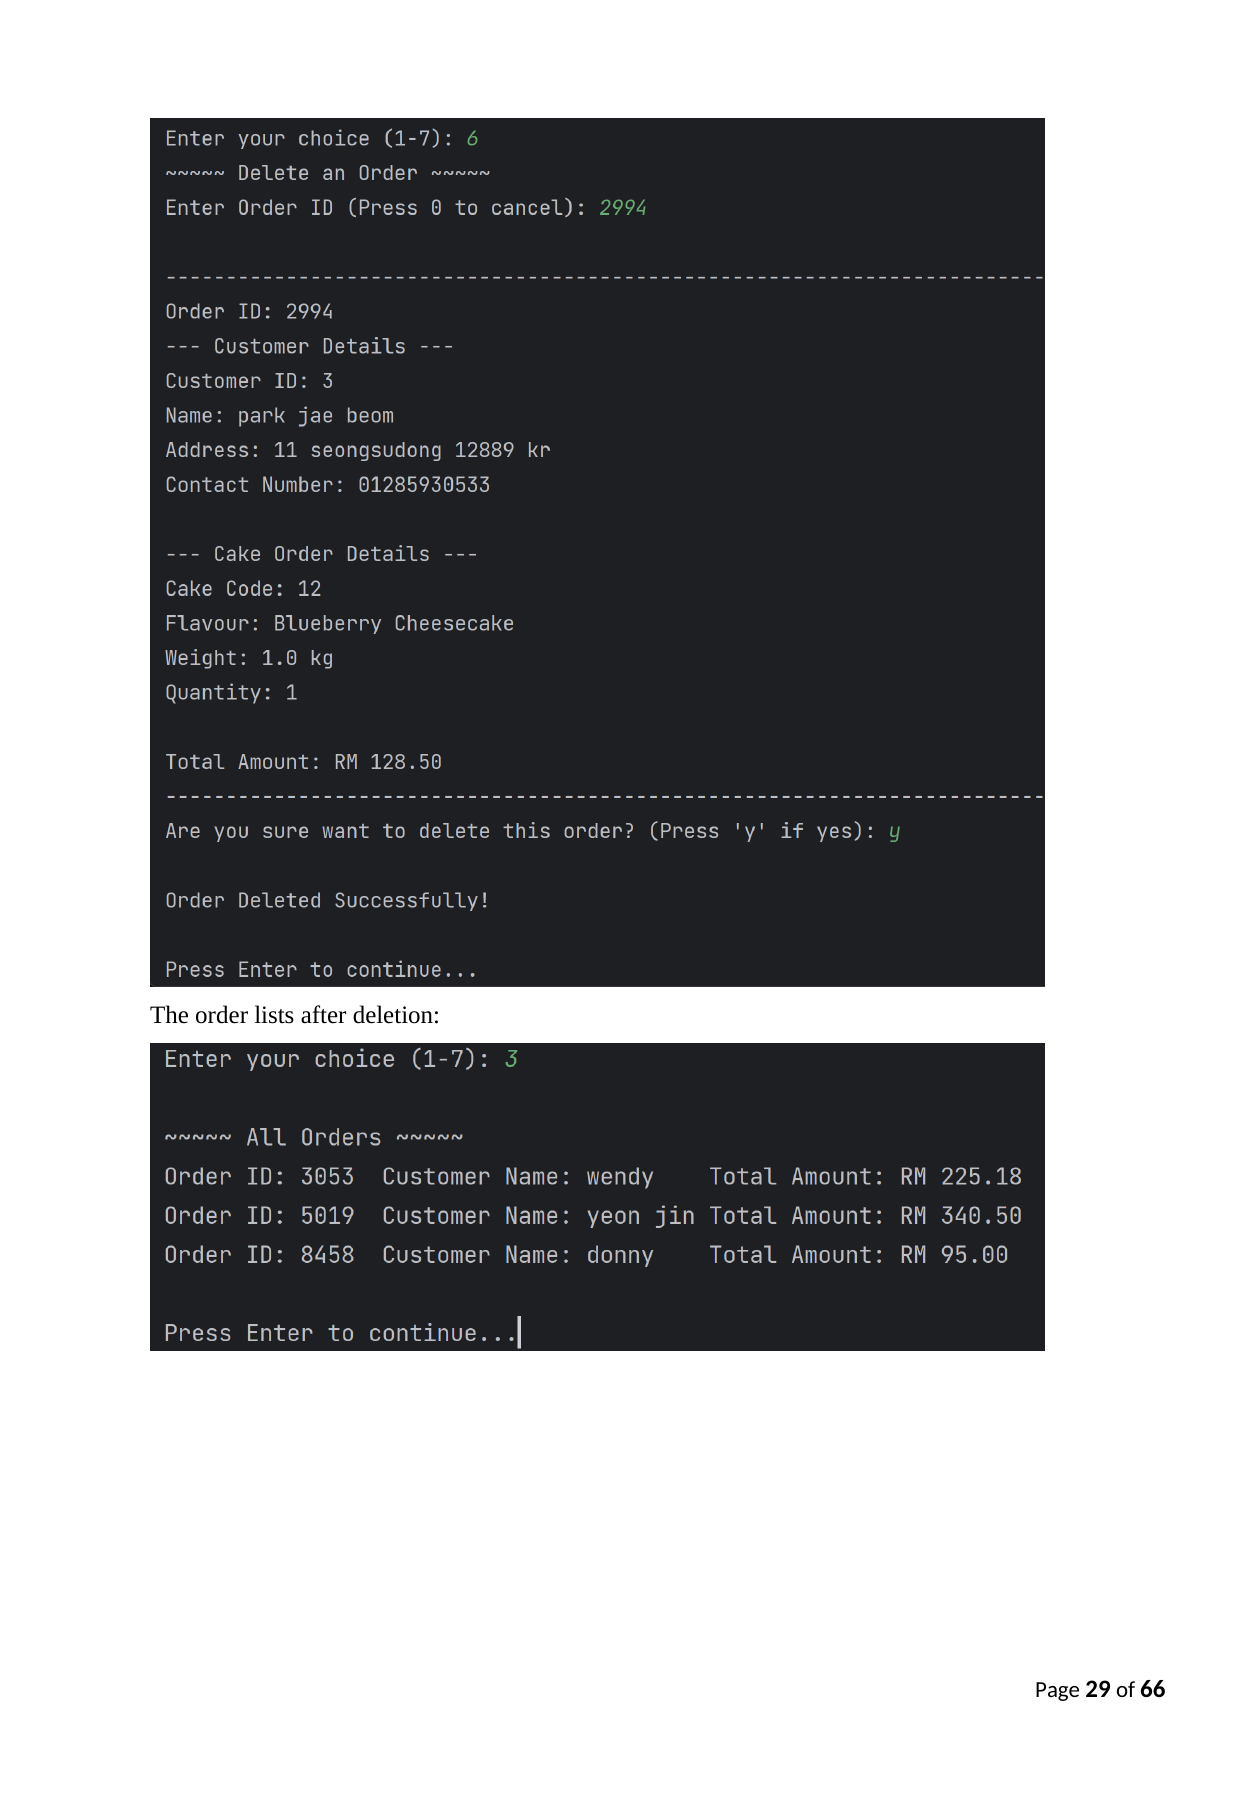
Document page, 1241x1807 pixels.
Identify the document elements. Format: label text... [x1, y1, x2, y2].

list The order lists after deletion: [150, 1000, 1165, 1029]
picture [150, 118, 1045, 987]
picture [150, 1043, 1045, 1351]
